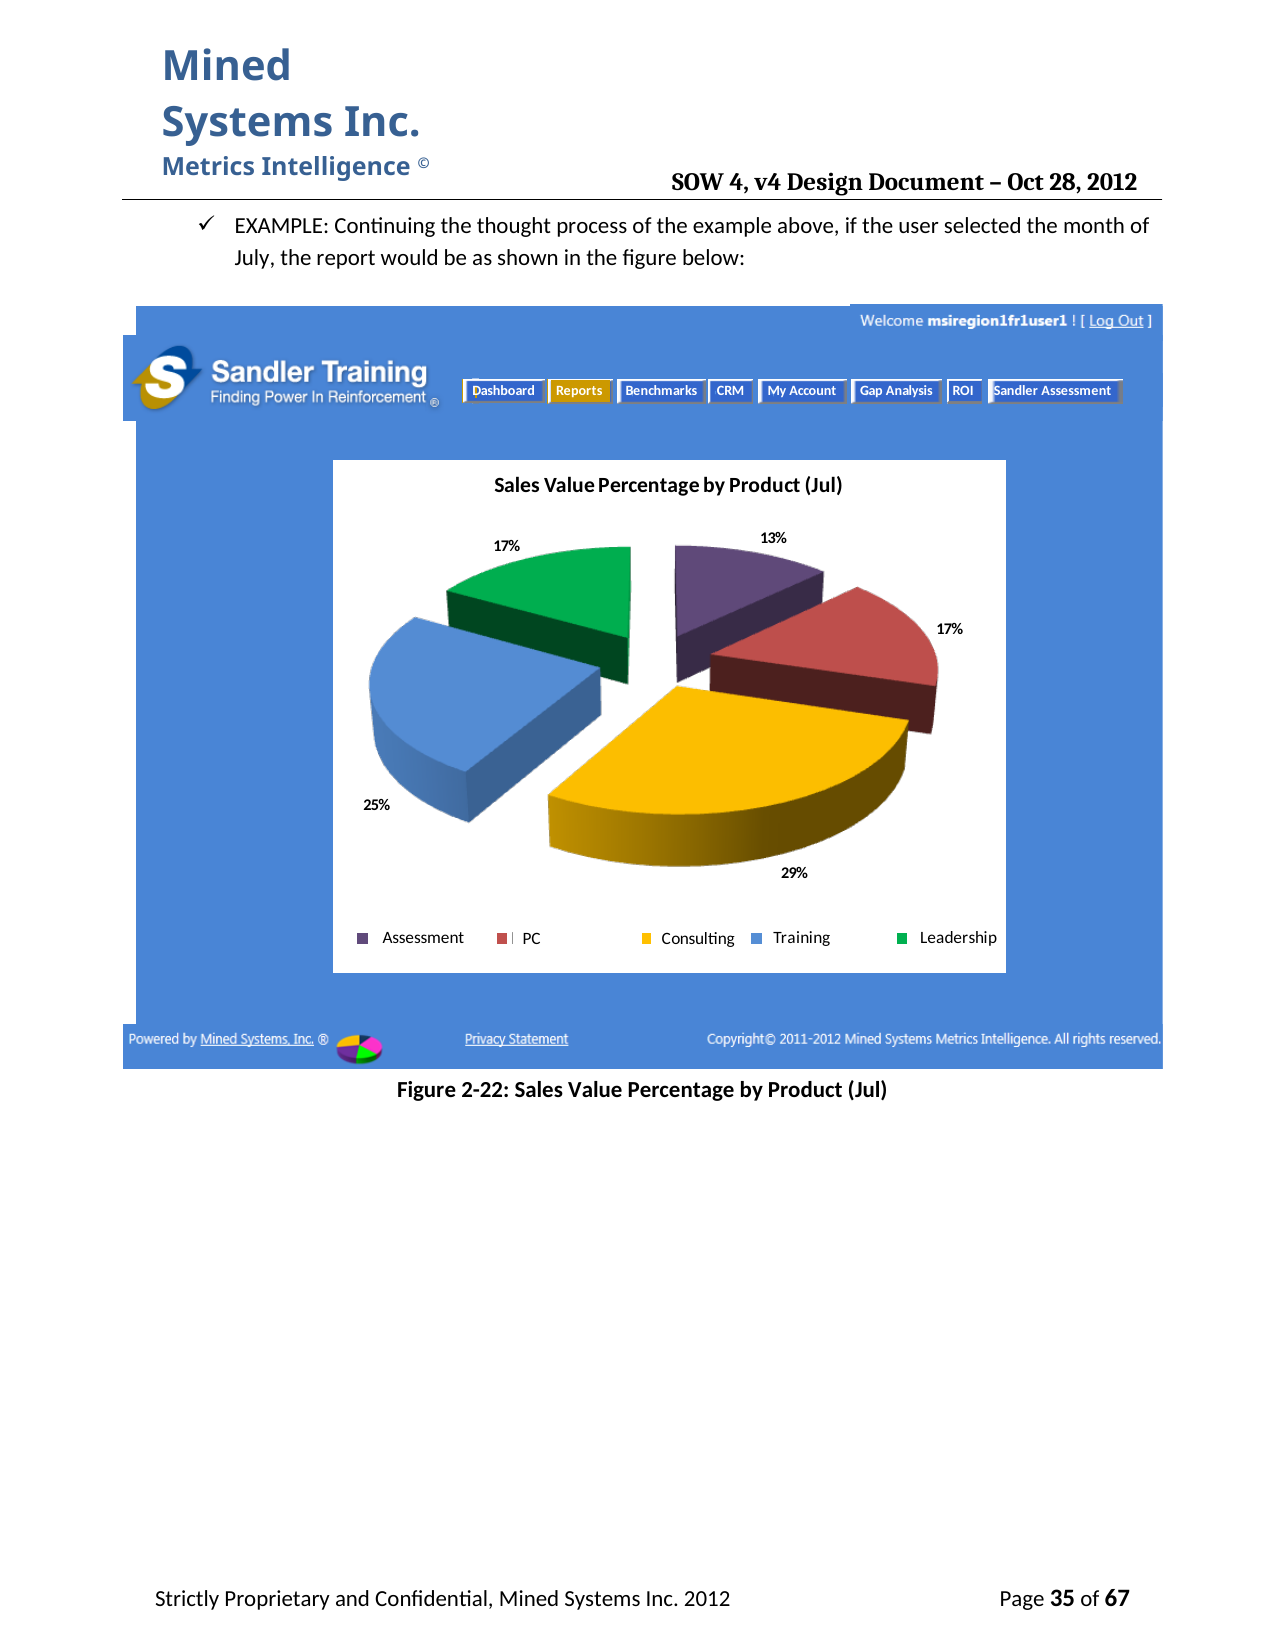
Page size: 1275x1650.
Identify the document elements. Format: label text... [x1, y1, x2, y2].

list EXAMPLE: Continuing the thought process of the example above, if the user selected the month of July, the report would be as shown in the figure below: [197, 211, 1162, 271]
